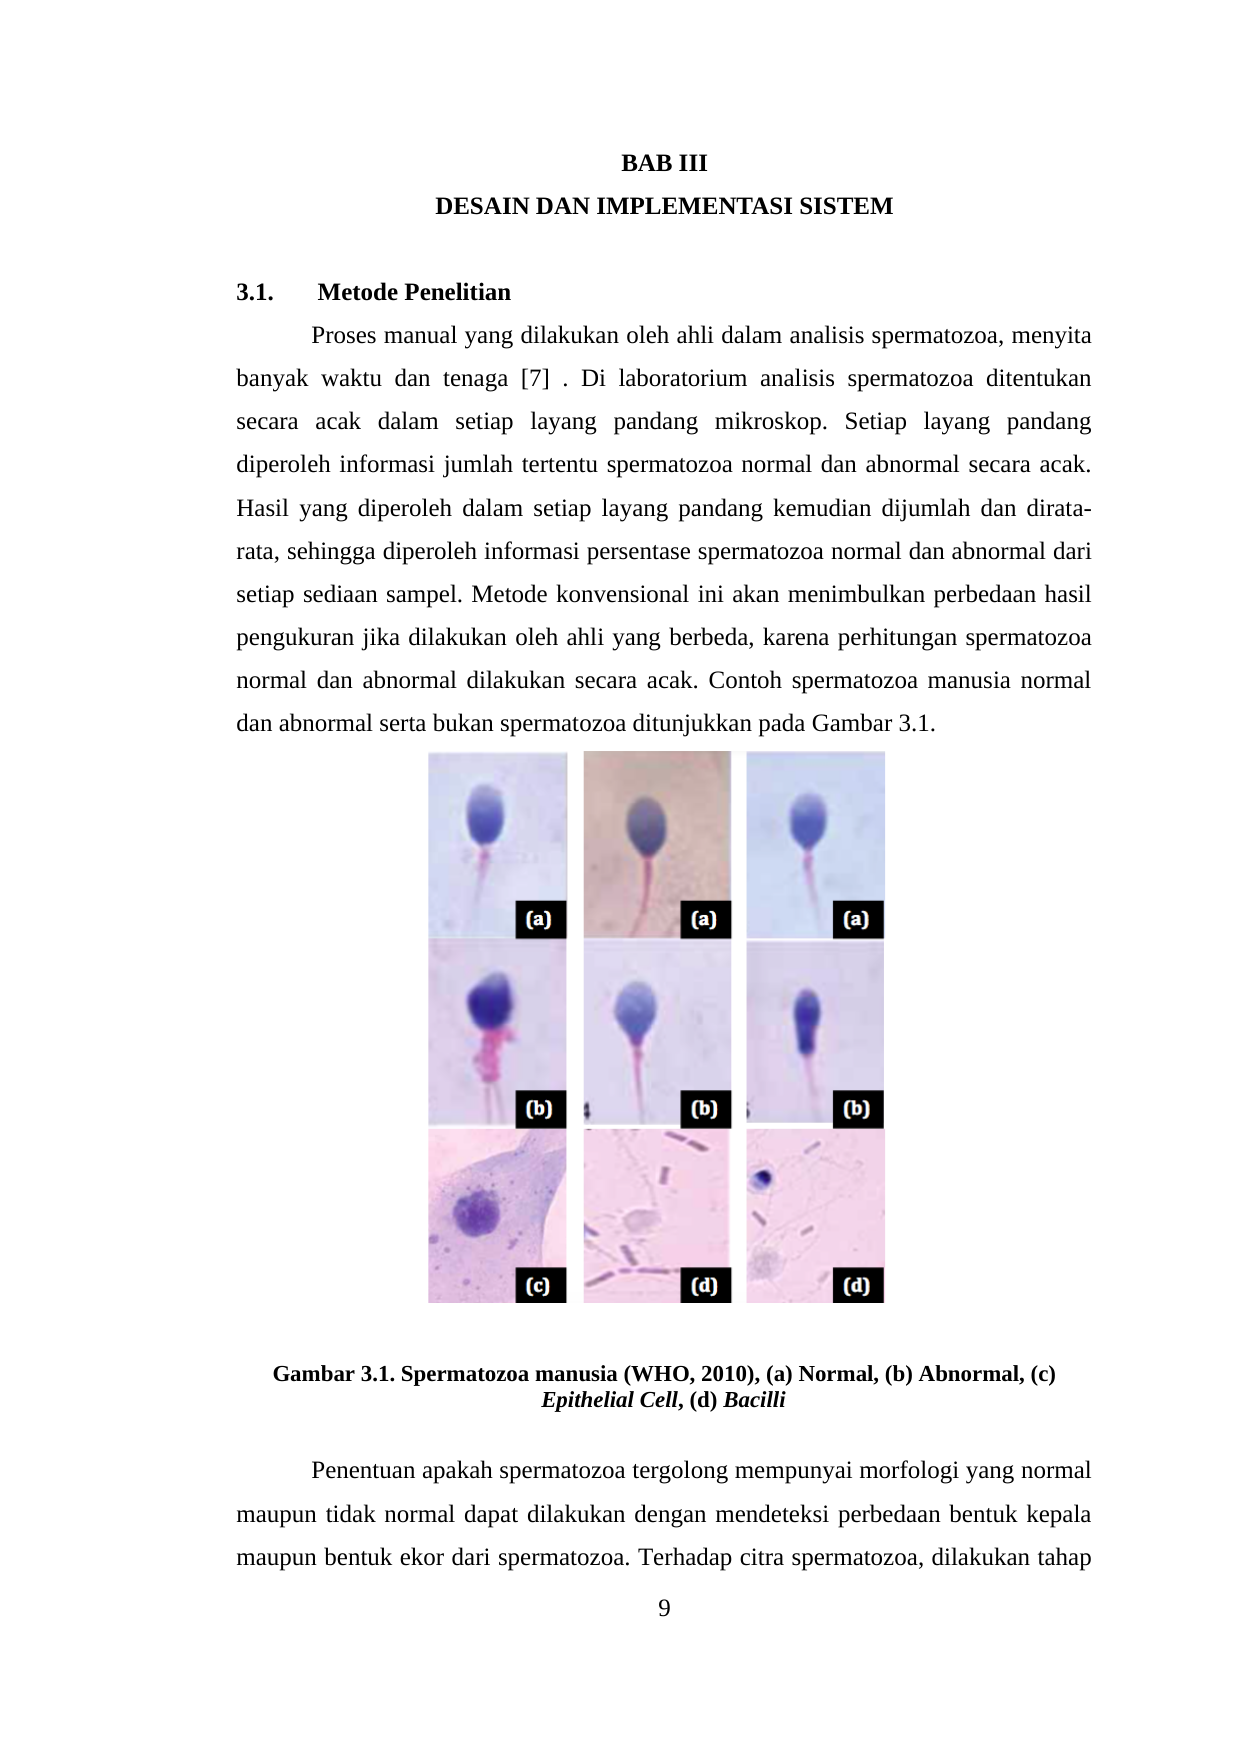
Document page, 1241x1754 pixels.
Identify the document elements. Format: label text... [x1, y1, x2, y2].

picture [428, 751, 886, 1303]
subtitle Gambar 3.1. Spermatozoa manusia (WHO, 2010), (a) Normal, (b) Abnormal, (c) Epithelial Cell, (d) Bacilli [236, 1360, 1092, 1412]
list Metode Penelitian [236, 277, 1092, 306]
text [236, 1456, 1092, 1571]
subtitle BAB III DESAIN DAN IMPLEMENTASI SISTEM [236, 148, 1092, 219]
text Proses manual yang dilakukan oleh ahli dalam analisis spermatozoa, menyita banyak waktu dan tenaga [7] . Di laboratorium analisis spermatozoa ditentukan secara acak dalam setiap layang pandang mikroskop. Setiap layang pandang diperoleh informasi jumlah tertentu spermatozoa normal dan abnormal secara acak. Hasil yang diperoleh dalam setiap layang pandang kemudian dijumlah dan dirata-rata, sehingga diperoleh informasi persentase spermatozoa normal dan abnormal dari setiap sediaan sampel. Metode konvensional ini akan menimbulkan perbedaan hasil pengukuran jika dilakukan oleh ahli yang berbeda, karena perhitungan spermatozoa normal dan abnormal dilakukan secara acak. Contoh spermatozoa manusia normal dan abnormal serta bukan spermatozoa ditunjukkan pada Gambar 3.1. [236, 320, 1092, 737]
